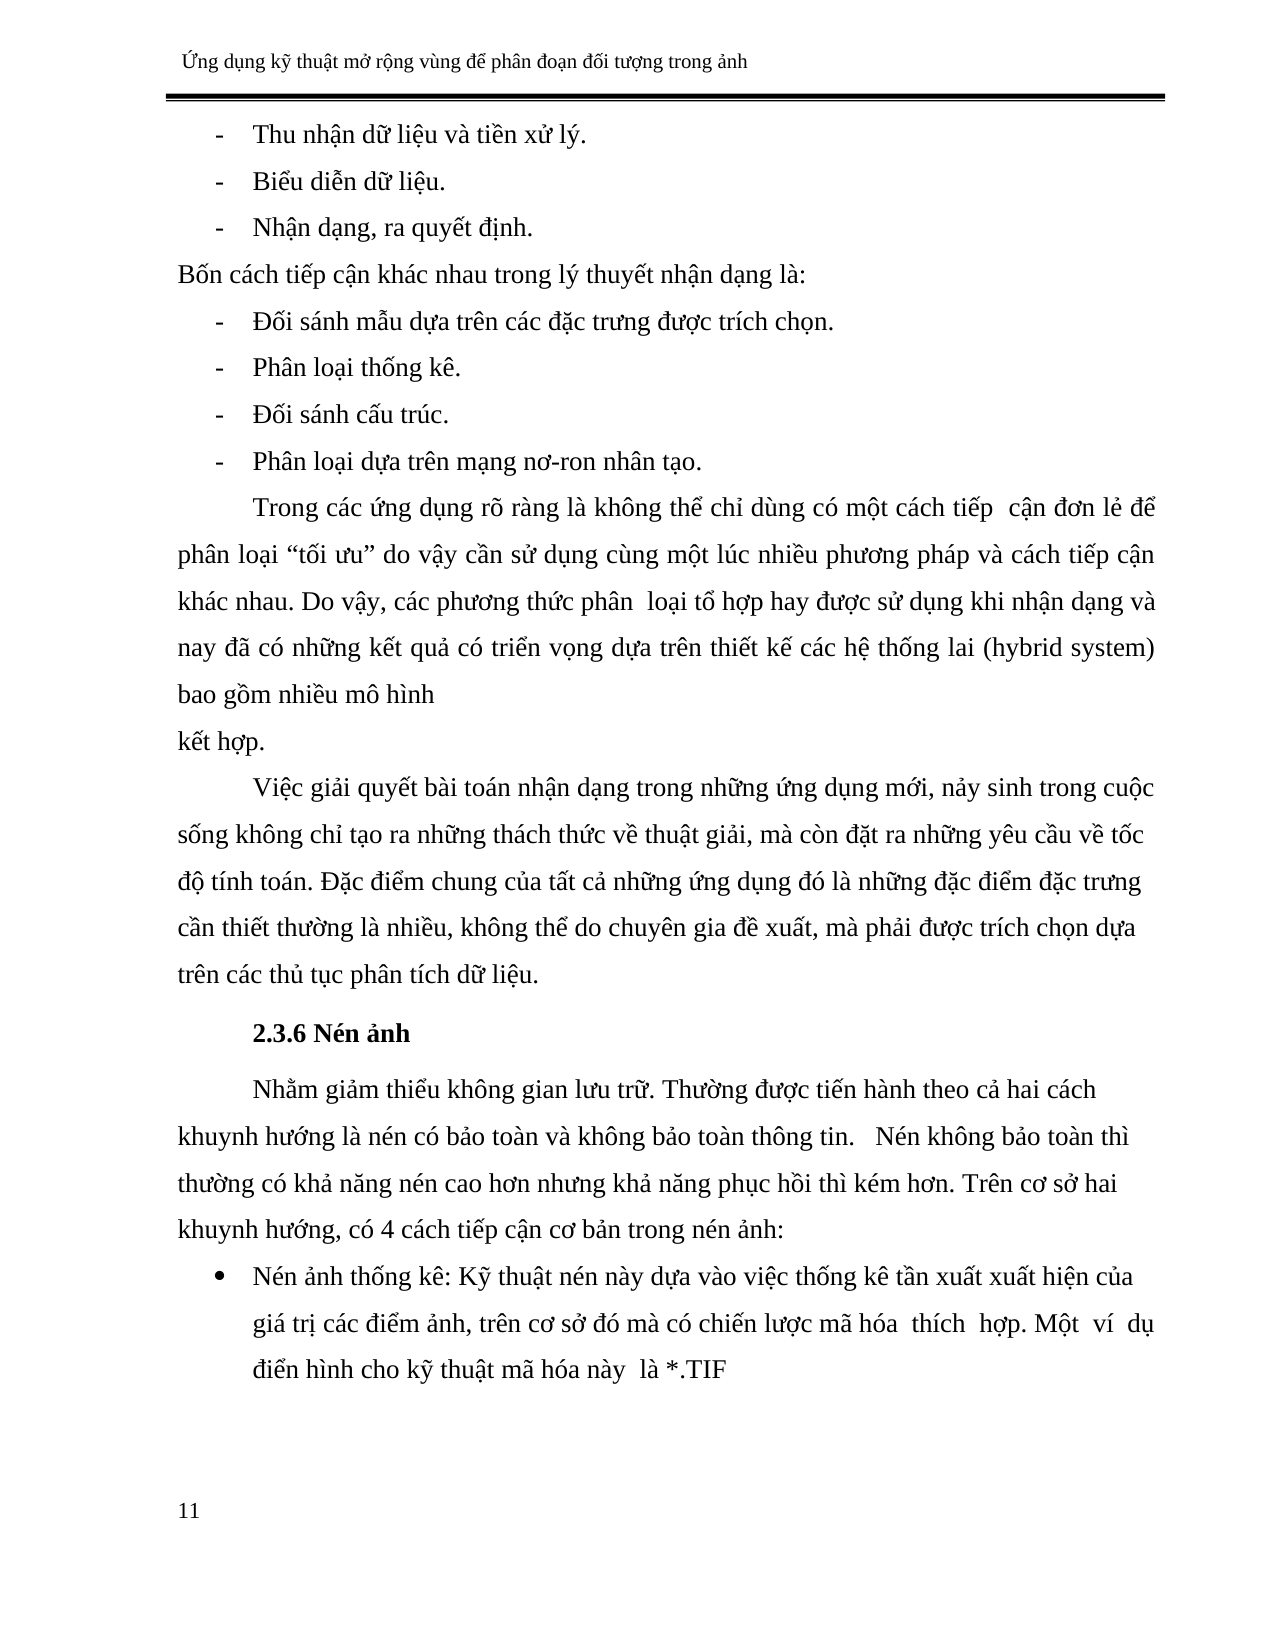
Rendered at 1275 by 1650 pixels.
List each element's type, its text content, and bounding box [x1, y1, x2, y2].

list Biểu diễn dữ liệu. [215, 165, 1157, 196]
list Nhận dạng, ra quyết định. [215, 211, 1157, 243]
list Nén ảnh thống kê: Kỹ thuật nén này dựa vào việc thống kê tần xuất xuất hiện của giá trị các điểm ảnh, trên cơ sở đó mà có chiến lược mã hóa thích hợp. Một ví dụ điển hình cho kỹ thuật mã hóa này là *.TIF [215, 1260, 1157, 1384]
subtitle 2.3.6 Nén ảnh [252, 1017, 1157, 1048]
text Nhằm giảm thiểu không gian lưu trữ. Thường được tiến hành theo cả hai cách khuynh hướng là nén có bảo toàn và không bảo toàn thông tin. Nén không bảo toàn thì thường có khả năng nén cao hơn nhưng khả năng phục hồi thì kém hơn. Trên cơ sở hai khuynh hướng, có 4 cách tiếp cận cơ bản trong nén ảnh: [177, 1073, 1157, 1244]
text kết hợp. [177, 725, 1157, 756]
list Thu nhận dữ liệu và tiền xử lý. [215, 118, 1157, 149]
list Đối sánh cấu trúc. [215, 398, 1157, 429]
text Việc giải quyết bài toán nhận dạng trong những ứng dụng mới, nảy sinh trong cuộc sống không chỉ tạo ra những thách thức về thuật giải, mà còn đặt ra những yêu cầu về tốc độ tính toán. Đặc điểm chung của tất cả những ứng dụng đó là những đặc điểm đặc trưng cần thiết thường là nhiều, không thể do chuyên gia đề xuất, mà phải được trích chọn dựa trên các thủ tục phân tích dữ liệu. [177, 771, 1157, 989]
text Trong các ứng dụng rõ ràng là không thể chỉ dùng có một cách tiếp cận đơn lẻ để phân loại “tối ưu” do vậy cần sử dụng cùng một lúc nhiều phương pháp và cách tiếp cận khác nhau. Do vậy, các phương thức phân loại tổ hợp hay được sử dụng khi nhận dạng và nay đã có những kết quả có triển vọng dựa trên thiết kế các hệ thống lai (hybrid system) bao gồm nhiều mô hình [177, 491, 1157, 709]
list Đối sánh mẫu dựa trên các đặc trưng được trích chọn. [215, 305, 1157, 336]
text Bốn cách tiếp cận khác nhau trong lý thuyết nhận dạng là: [177, 258, 1157, 289]
list Phân loại dựa trên mạng nơ-ron nhân tạo. [215, 445, 1157, 476]
list Phân loại thống kê. [215, 351, 1157, 383]
